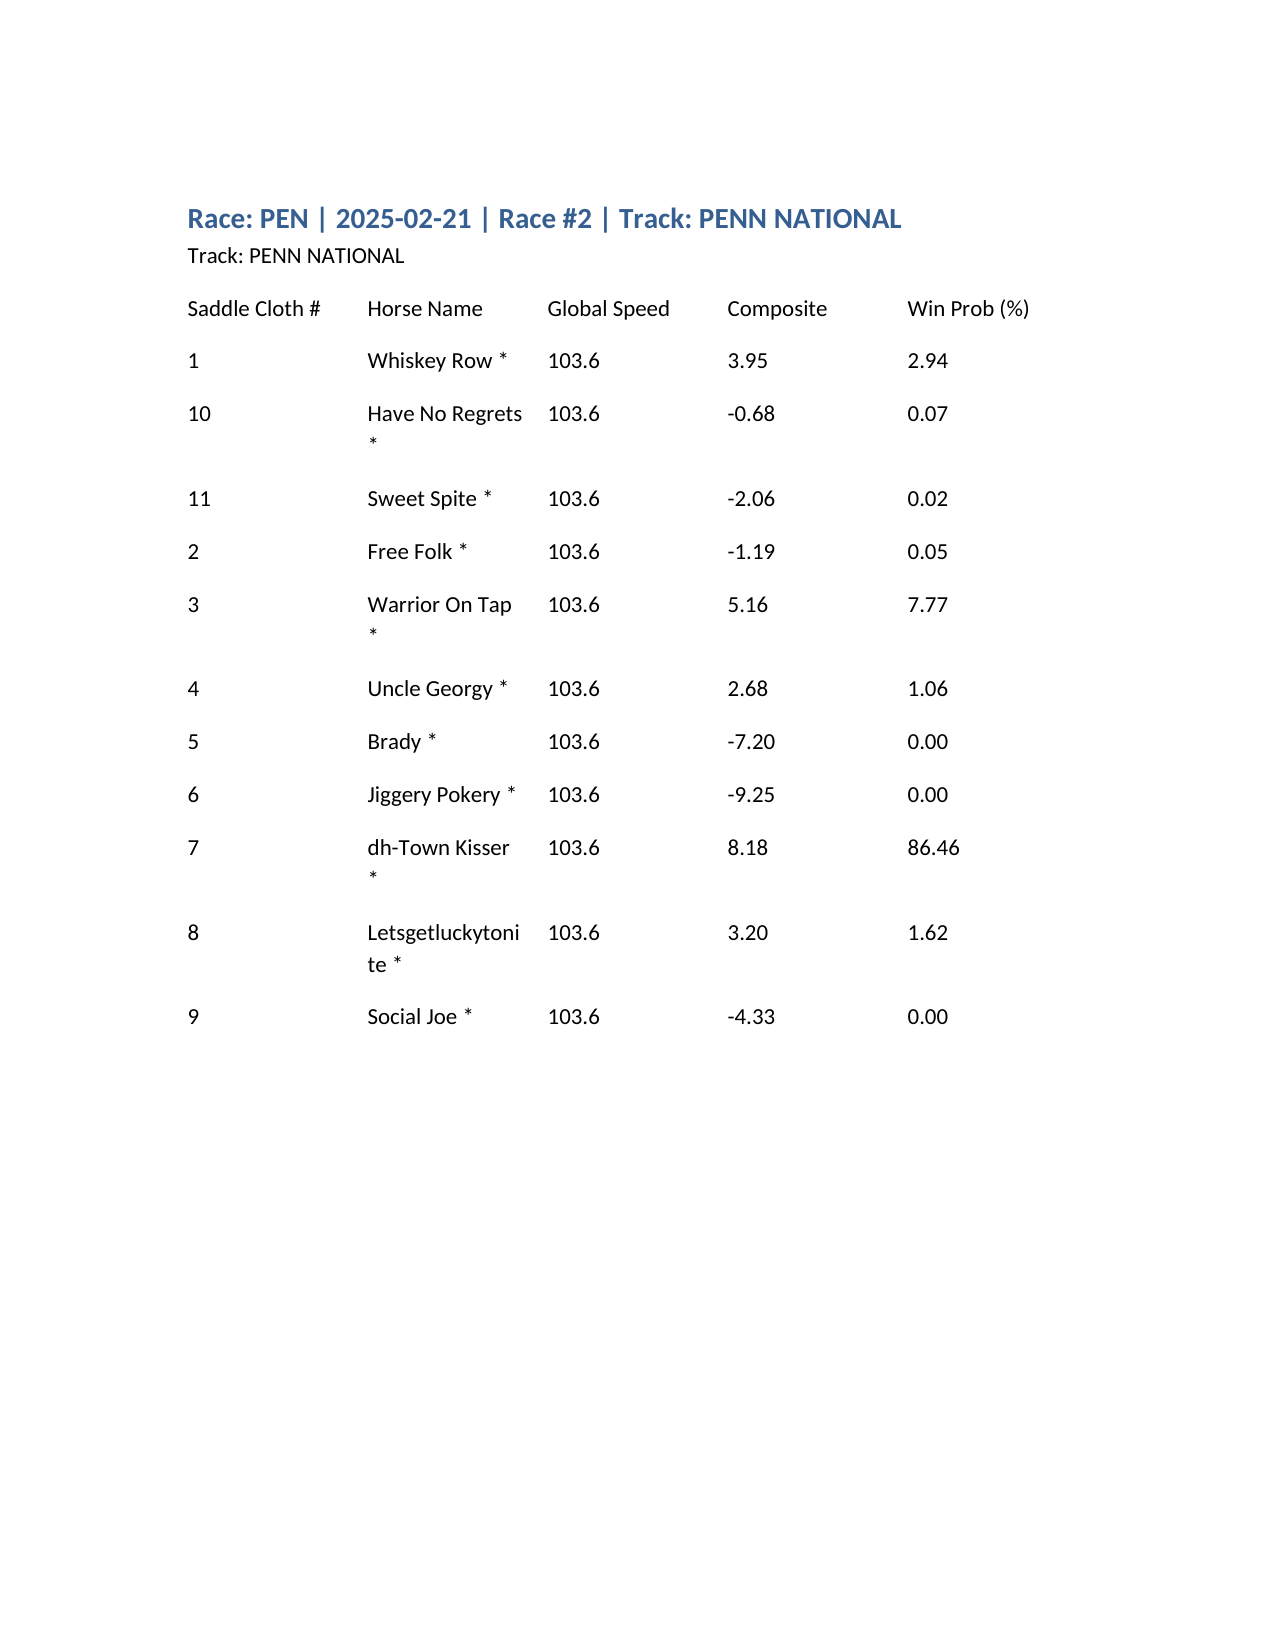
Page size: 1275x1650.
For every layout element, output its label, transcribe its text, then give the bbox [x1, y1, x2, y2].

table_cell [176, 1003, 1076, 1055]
subtitle Race: PEN | 2025-02-21 | Race #2 | Track: PENN NATIONAL [187, 200, 1087, 236]
text Track: PENN NATIONAL [187, 241, 1087, 269]
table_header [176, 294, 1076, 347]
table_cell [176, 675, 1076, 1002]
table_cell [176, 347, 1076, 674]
